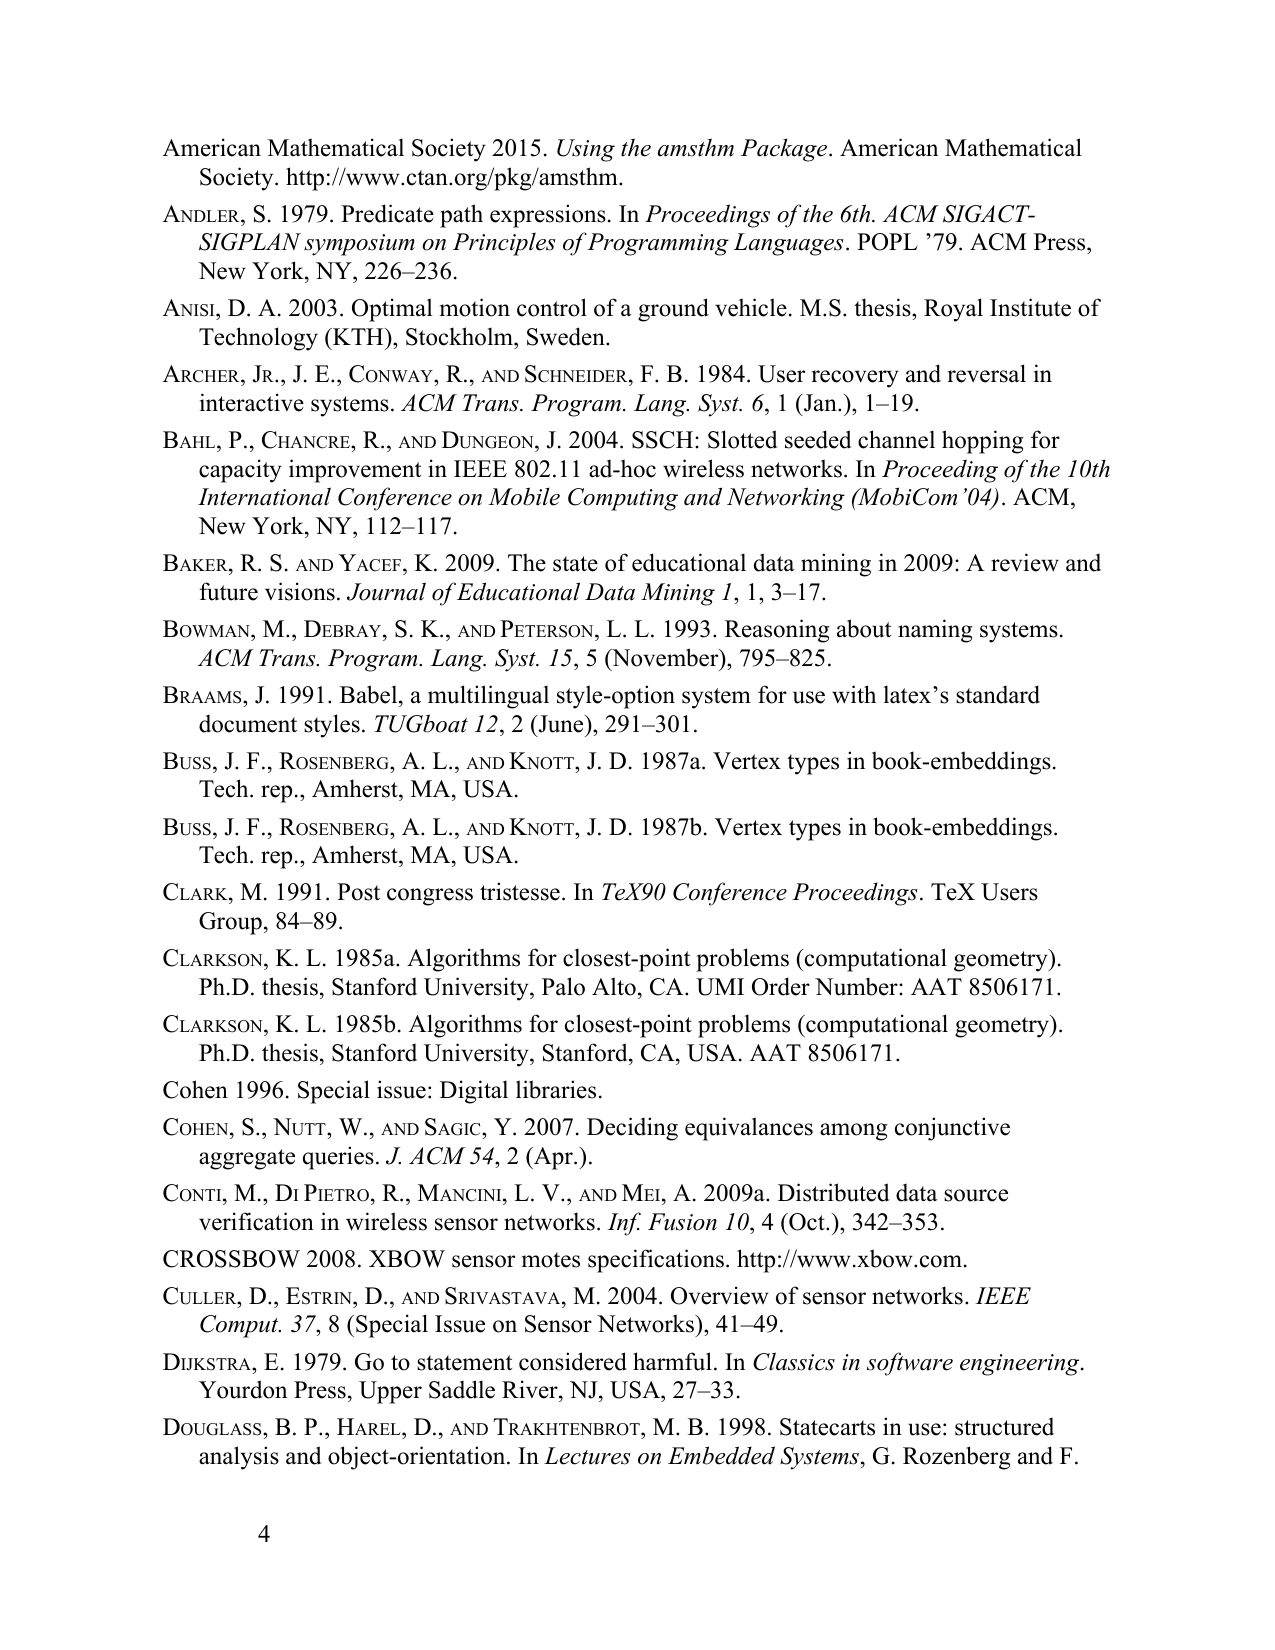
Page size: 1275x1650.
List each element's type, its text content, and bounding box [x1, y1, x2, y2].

text COHEN, S., NUTT, W., AND SAGIC, Y. 2007. Deciding equivalances among conjunctive aggregate queries. J. ACM 54, 2 (Apr.). [162, 1112, 1113, 1169]
text CLARKSON, K. L. 1985a. Algorithms for closest-point problems (computational geometry). Ph.D. thesis, Stanford University, Palo Alto, CA. UMI Order Number: AAT 8506171. [162, 943, 1113, 1001]
text BRAAMS, J. 1991. Babel, a multilingual style-option system for use with latex’s standard document styles. TUGboat 12, 2 (June), 291–301. [162, 680, 1113, 737]
text American Mathematical Society 2015. Using the amsthm Package. American Mathematical Society. http://www.ctan.org/pkg/amsthm. [162, 133, 1113, 190]
text BAHL, P., CHANCRE, R., AND DUNGEON, J. 2004. SSCH: Slotted seeded channel hopping for capacity improvement in IEEE 802.11 ad-hoc wireless networks. In Proceeding of the 10th International Conference on Mobile Computing and Networking (MobiCom’04). ACM, New York, NY, 112–117. [162, 425, 1113, 540]
text Cohen 1996. Special issue: Digital libraries. [162, 1075, 1113, 1104]
text BUSS, J. F., ROSENBERG, A. L., AND KNOTT, J. D. 1987b. Vertex types in book-embeddings. Tech. rep., Amherst, MA, USA. [162, 812, 1113, 869]
text CULLER, D., ESTRIN, D., AND SRIVASTAVA, M. 2004. Overview of sensor networks. IEEE Comput. 37, 8 (Special Issue on Sensor Networks), 41–49. [162, 1281, 1113, 1338]
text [162, 1412, 1113, 1470]
text BAKER, R. S. AND YACEF, K. 2009. The state of educational data mining in 2009: A review and future visions. Journal of Educational Data Mining 1, 1, 3–17. [162, 548, 1113, 606]
text CROSSBOW 2008. XBOW sensor motes specifications. http://www.xbow.com. [162, 1244, 1113, 1272]
text DIJKSTRA, E. 1979. Go to statement considered harmful. In Classics in software engineering. Yourdon Press, Upper Saddle River, NJ, USA, 27–33. [162, 1347, 1113, 1404]
text CLARK, M. 1991. Post congress tristesse. In TeX90 Conference Proceedings. TeX Users Group, 84–89. [162, 877, 1113, 935]
text CONTI, M., DI PIETRO, R., MANCINI, L. V., AND MEI, A. 2009a. Distributed data source verification in wireless sensor networks. Inf. Fusion 10, 4 (Oct.), 342–353. [162, 1178, 1113, 1235]
text BOWMAN, M., DEBRAY, S. K., AND PETERSON, L. L. 1993. Reasoning about naming systems. ACM Trans. Program. Lang. Syst. 15, 5 (November), 795–825. [162, 614, 1113, 672]
text CLARKSON, K. L. 1985b. Algorithms for closest-point problems (computational geometry). Ph.D. thesis, Stanford University, Stanford, CA, USA. AAT 8506171. [162, 1009, 1113, 1067]
text ANDLER, S. 1979. Predicate path expressions. In Proceedings of the 6th. ACM SIGACT-SIGPLAN symposium on Principles of Programming Languages. POPL ’79. ACM Press, New York, NY, 226–236. [162, 199, 1113, 285]
text ANISI, D. A. 2003. Optimal motion control of a ground vehicle. M.S. thesis, Royal Institute of Technology (KTH), Stockholm, Sweden. [162, 293, 1113, 351]
text ARCHER, JR., J. E., CONWAY, R., AND SCHNEIDER, F. B. 1984. User recovery and reversal in interactive systems. ACM Trans. Program. Lang. Syst. 6, 1 (Jan.), 1–19. [162, 359, 1113, 417]
text BUSS, J. F., ROSENBERG, A. L., AND KNOTT, J. D. 1987a. Vertex types in book-embeddings. Tech. rep., Amherst, MA, USA. [162, 746, 1113, 803]
